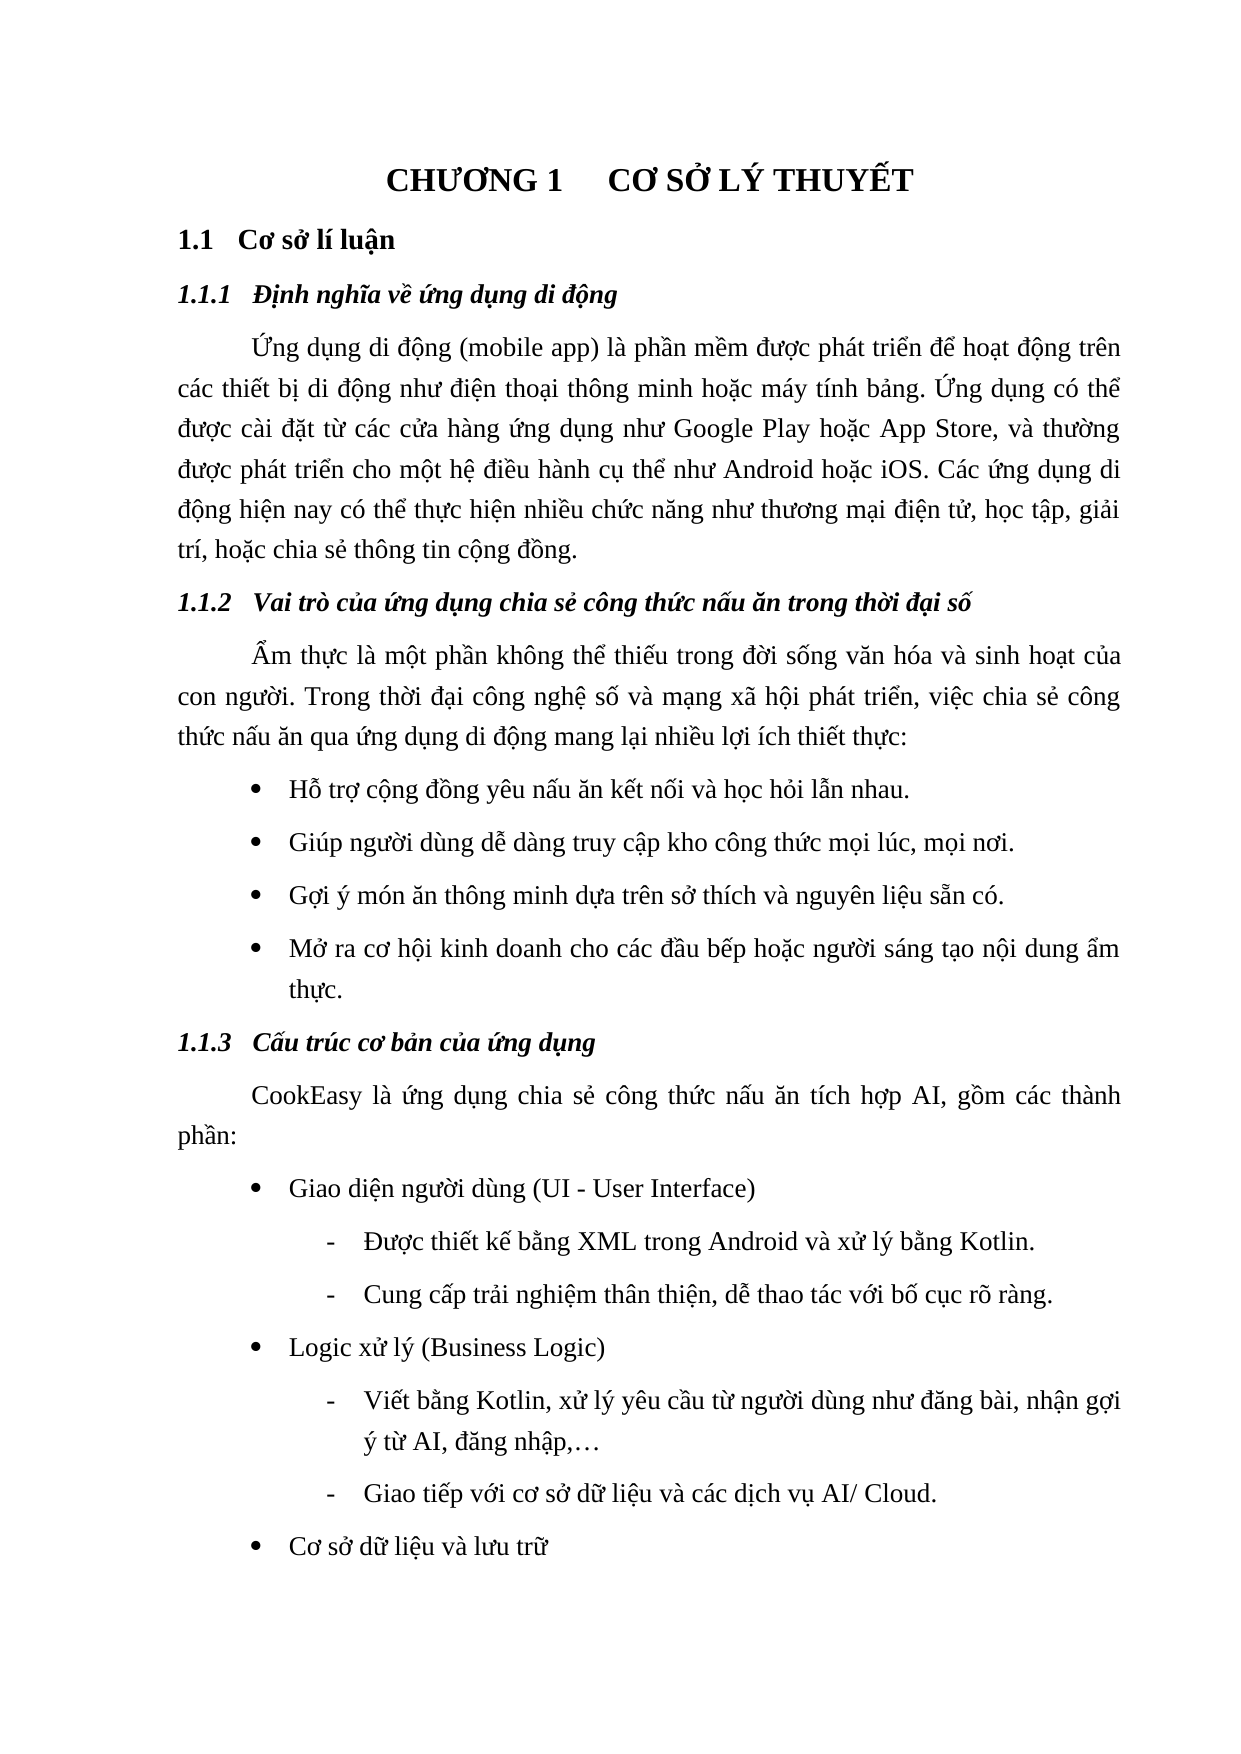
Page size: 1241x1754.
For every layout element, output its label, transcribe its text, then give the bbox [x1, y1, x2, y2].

list Giao diện người dùng (UI - User Interface) [251, 1172, 1122, 1203]
subtitle Định nghĩa về ứng dụng di động [177, 278, 1122, 310]
list Hỗ trợ cộng đồng yêu nấu ăn kết nối và học hỏi lẫn nhau. [251, 773, 1122, 804]
subtitle CƠ SỞ LÝ THUYẾT [177, 160, 1122, 198]
list Logic xử lý (Business Logic) [251, 1331, 1122, 1362]
list Được thiết kế bằng XML trong Android và xử lý bằng Kotlin. [326, 1225, 1122, 1256]
subtitle Cấu trúc cơ bản của ứng dụng [177, 1026, 1122, 1057]
list Cung cấp trải nghiệm thân thiện, dễ thao tác với bố cục rõ ràng. [326, 1278, 1122, 1309]
list Viết bằng Kotlin, xử lý yêu cầu từ người dùng như đăng bài, nhận gợi ý từ AI, đăng nhập,… [326, 1384, 1122, 1456]
list Gợi ý món ăn thông minh dựa trên sở thích và nguyên liệu sẵn có. [251, 879, 1122, 911]
text Ứng dụng di động (mobile app) là phần mềm được phát triển để hoạt động trên các thiết bị di động như điện thoại thông minh hoặc máy tính bảng. Ứng dụng có thể được cài đặt từ các cửa hàng ứng dụng như Google Play hoặc App Store, và thường được phát triển cho một hệ điều hành cụ thể như Android hoặc iOS. Các ứng dụng di động hiện nay có thể thực hiện nhiều chức năng như thương mại điện tử, học tập, giải trí, hoặc chia sẻ thông tin cộng đồng. [177, 331, 1122, 565]
text CookEasy là ứng dụng chia sẻ công thức nấu ăn tích hợp AI, gồm các thành phần: [177, 1079, 1122, 1150]
subtitle Cơ sở lí luận [177, 222, 1122, 256]
list Mở ra cơ hội kinh doanh cho các đầu bếp hoặc người sáng tạo nội dung ẩm thực. [251, 932, 1122, 1004]
list Giúp người dùng dễ dàng truy cập kho công thức mọi lúc, mọi nơi. [251, 826, 1122, 857]
subtitle Vai trò của ứng dụng chia sẻ công thức nấu ăn trong thời đại số [177, 586, 1122, 618]
text Ẩm thực là một phần không thể thiếu trong đời sống văn hóa và sinh hoạt của con người. Trong thời đại công nghệ số và mạng xã hội phát triển, việc chia sẻ công thức nấu ăn qua ứng dụng di động mang lại nhiều lợi ích thiết thực: [177, 639, 1122, 751]
list Giao tiếp với cơ sở dữ liệu và các dịch vụ AI/ Cloud. [326, 1478, 1122, 1509]
list Cơ sở dữ liệu và lưu trữ [251, 1531, 1122, 1562]
